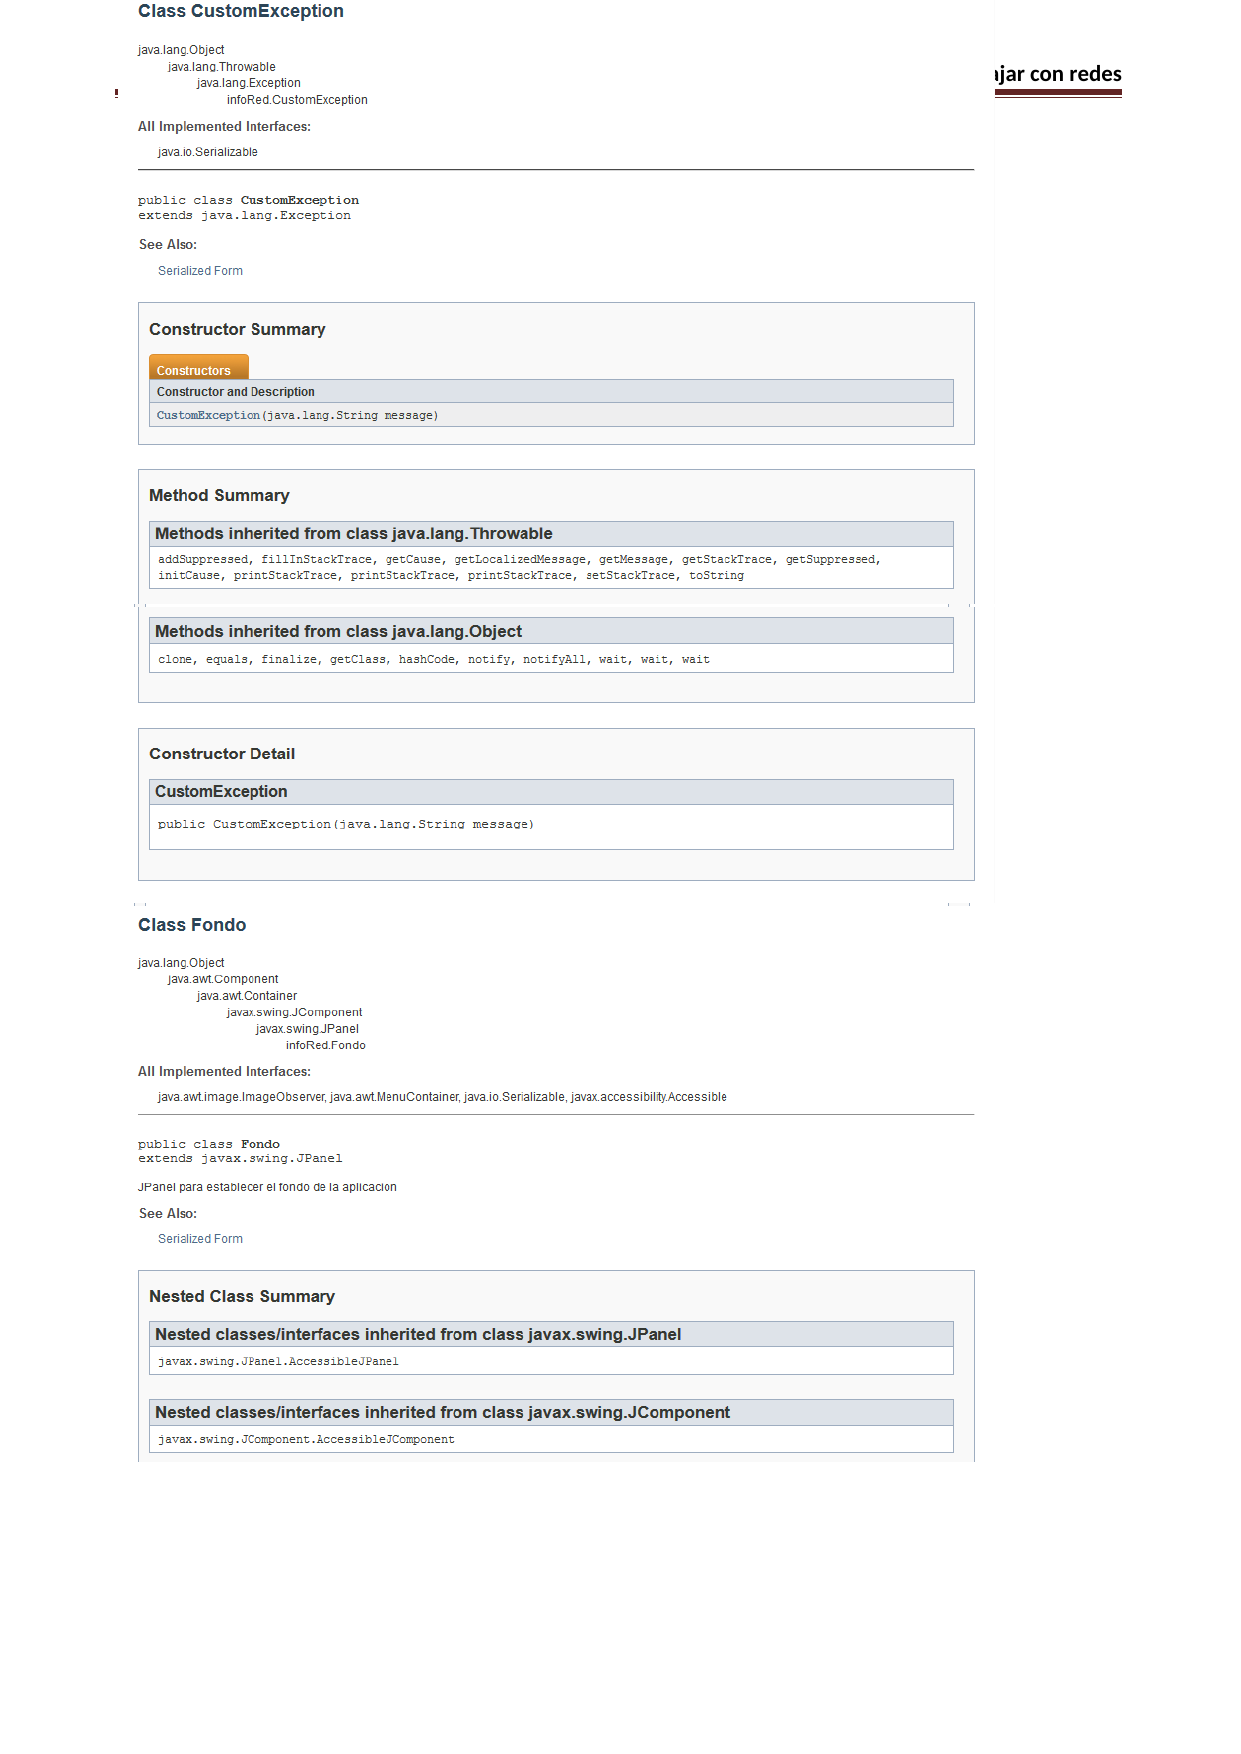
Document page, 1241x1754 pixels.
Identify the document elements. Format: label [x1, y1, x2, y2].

picture [115, 0, 995, 1462]
